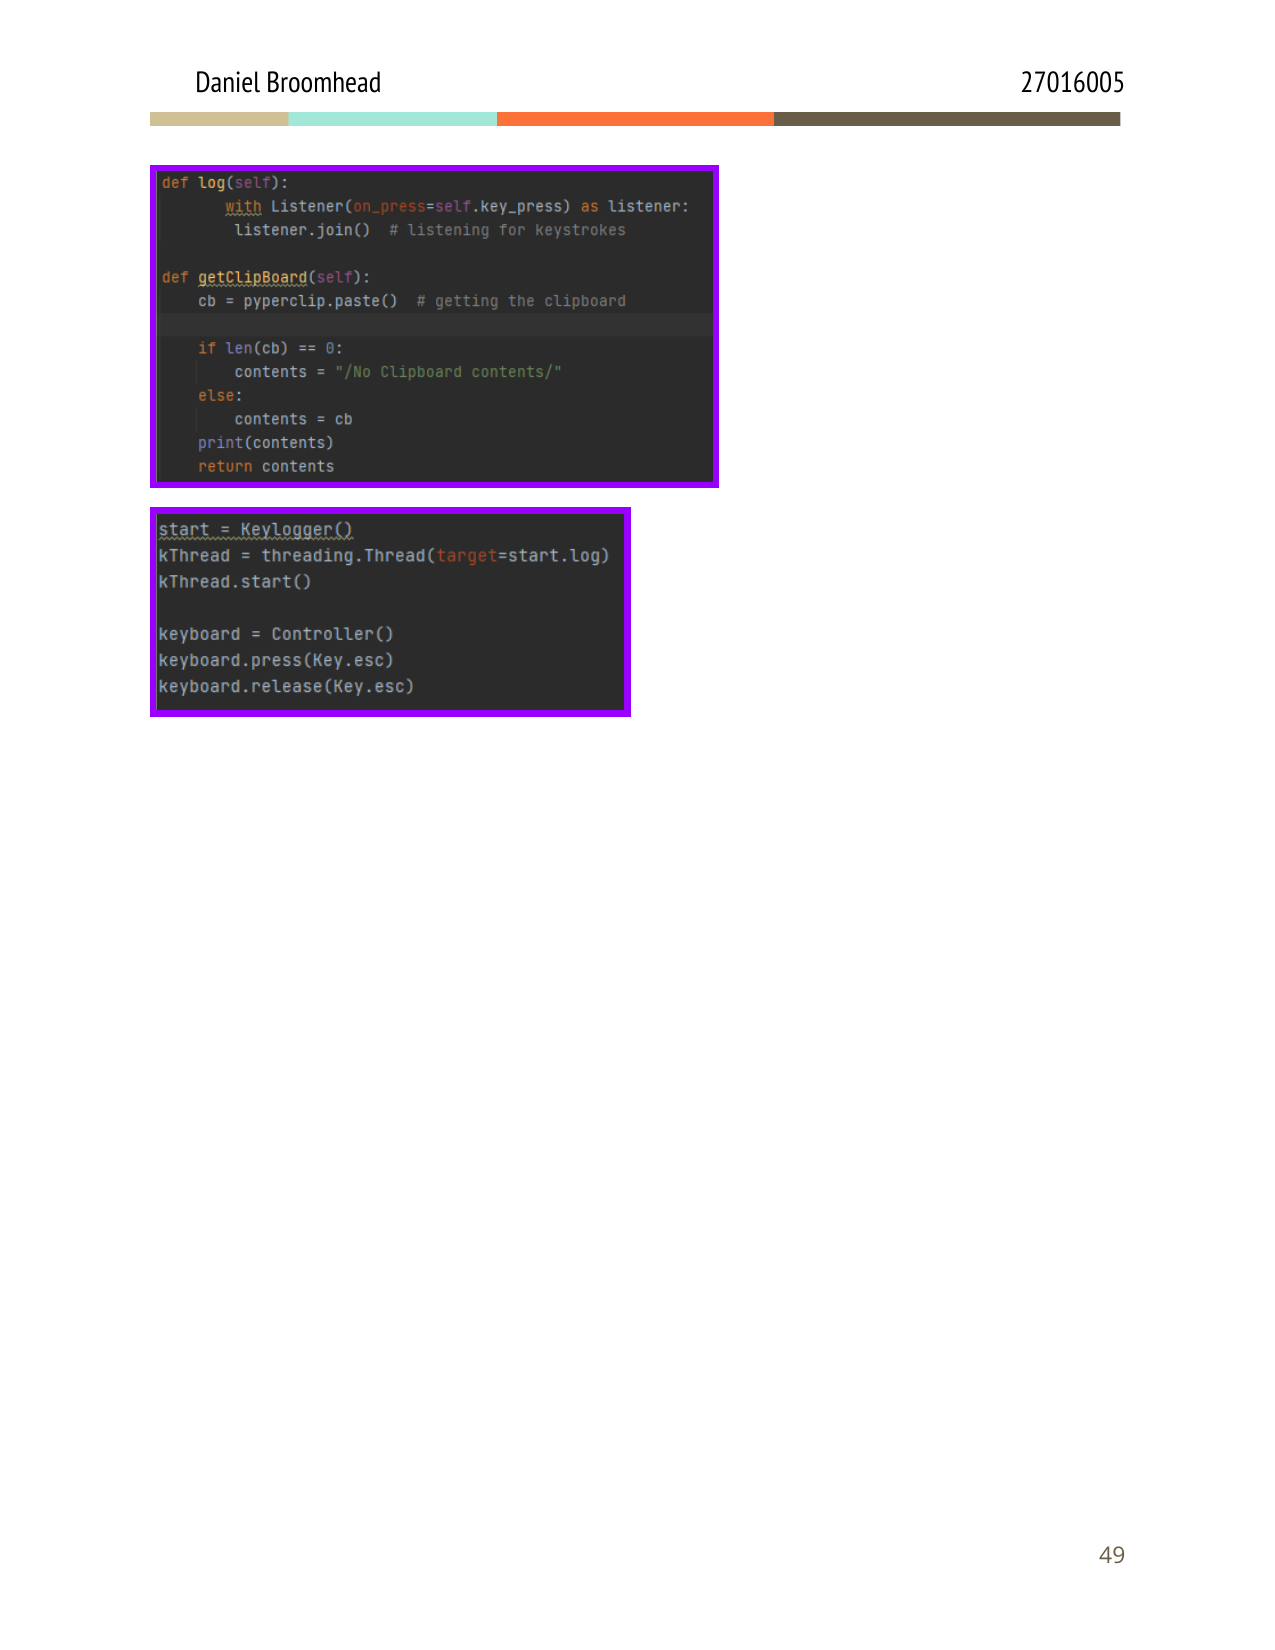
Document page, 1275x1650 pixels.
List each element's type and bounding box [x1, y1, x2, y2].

picture [156, 171, 713, 482]
picture [150, 112, 1121, 126]
picture [156, 514, 624, 710]
